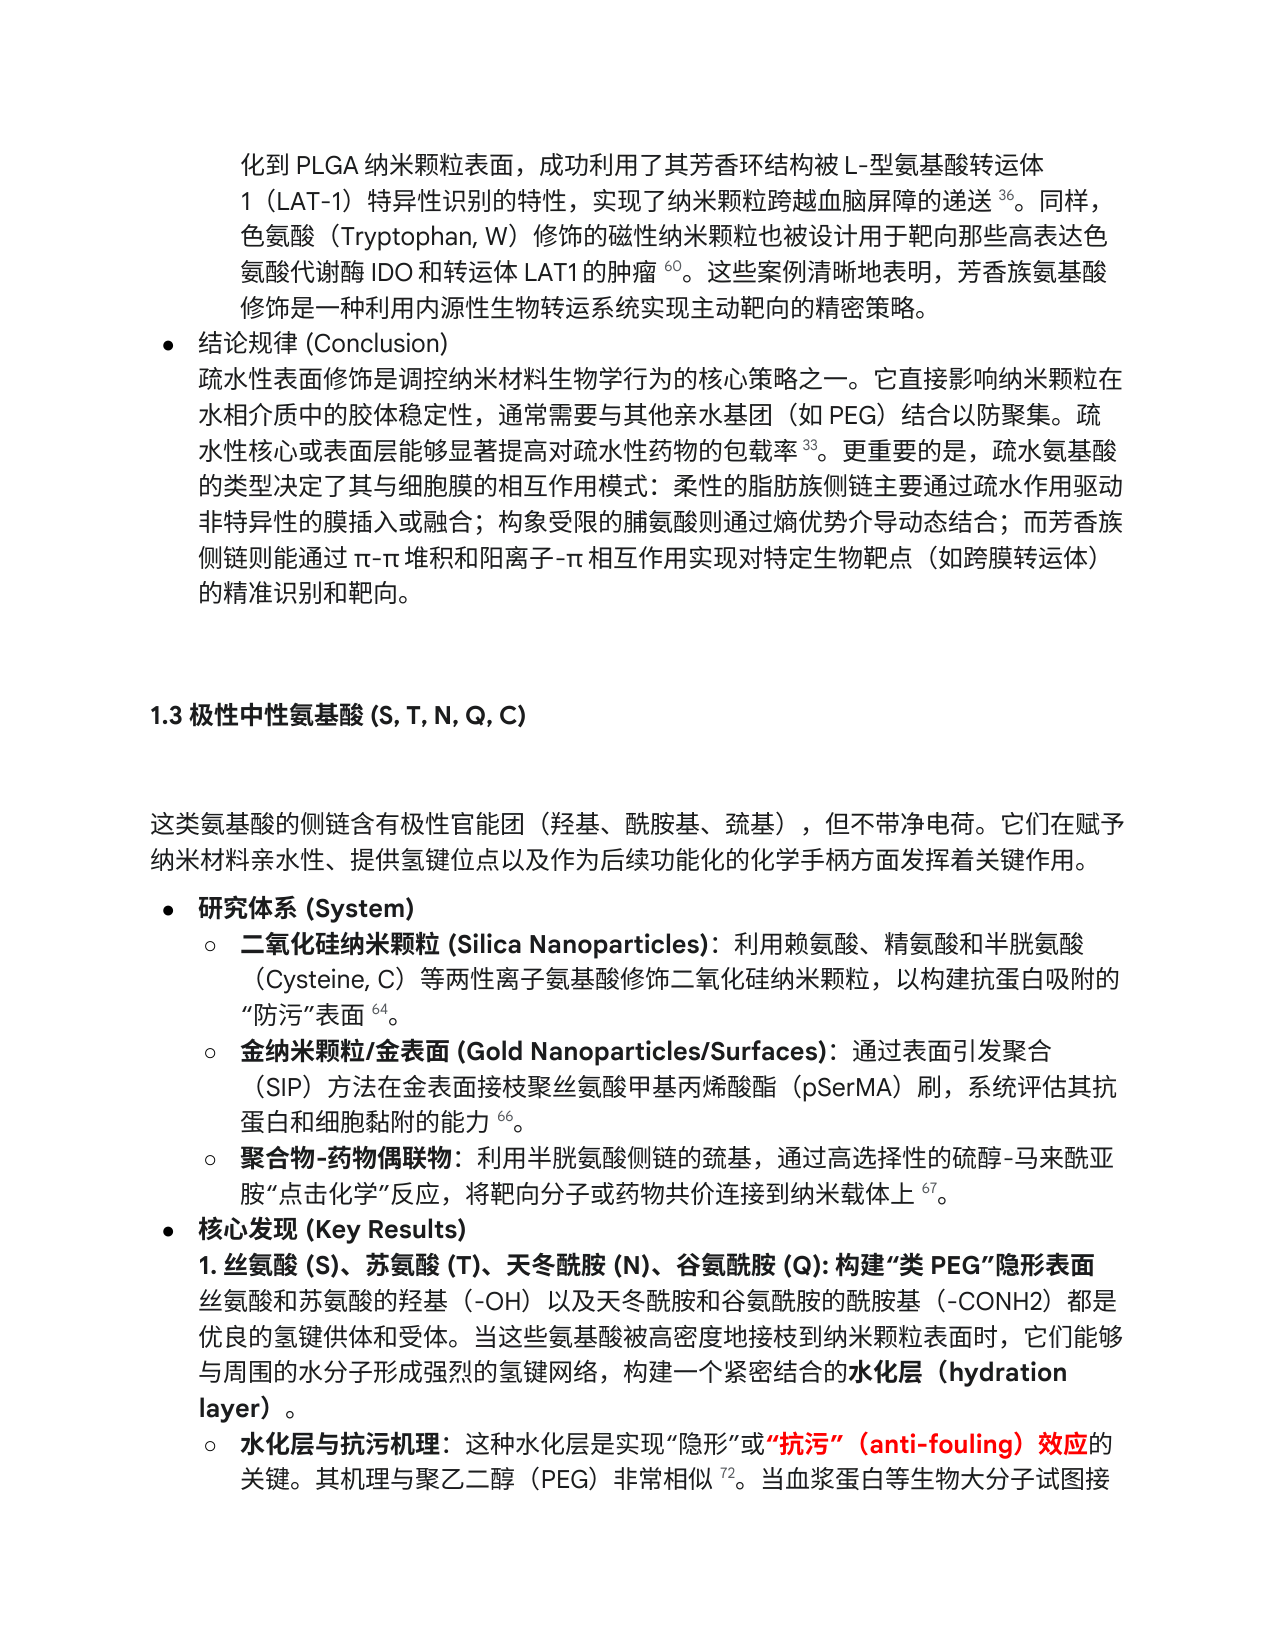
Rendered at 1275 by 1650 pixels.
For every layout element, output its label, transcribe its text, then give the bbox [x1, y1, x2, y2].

list 金纳米颗粒/金表面 (Gold Nanoparticles/Surfaces)：通过表面引发聚合（SIP）方法在金表面接枝聚丝氨酸甲基丙烯酸酯（pSerMA）刷，系统评估其抗蛋白和细胞黏附的能力 66。 [203, 1036, 1125, 1139]
subtitle 1.3 极性中性氨基酸 (S, T, N, Q, C) [150, 700, 1125, 732]
list 二氧化硅纳米颗粒 (Silica Nanoparticles)：利用赖氨酸、精氨酸和半胱氨酸（Cysteine, C）等两性离子氨基酸修饰二氧化硅纳米颗粒，以构建抗蛋白吸附的“防污”表面 64。 [203, 929, 1125, 1032]
list 核心发现 (Key Results) 1. 丝氨酸 (S)、苏氨酸 (T)、天冬酰胺 (N)、谷氨酰胺 (Q): 构建“类PEG”隐形表面 丝氨酸和苏氨酸的羟基（-OH）以及天冬酰胺和谷氨酰胺的酰胺基（-CONH2）都是优良的氢键供体和受体。当这些氨基酸被高密度地接枝到纳米颗粒表面时，它们能够与周围的水分子形成强烈的氢键网络，构建一个紧密结合的水化层（hydration layer）。 [161, 1215, 1125, 1425]
list 研究体系 (System) [161, 893, 1125, 924]
list 结论规律 (Conclusion) 疏水性表面修饰是调控纳米材料生物学行为的核心策略之一。它直接影响纳米颗粒在水相介质中的胶体稳定性，通常需要与其他亲水基团（如PEG）结合以防聚集。疏水性核心或表面层能够显著提高对疏水性药物的包载率 33。更重要的是，疏水氨基酸的类型决定了其与细胞膜的相互作用模式：柔性的脂肪族侧链主要通过疏水作用驱动非特异性的膜插入或融合；构象受限的脯氨酸则通过熵优势介导动态结合；而芳香族侧链则能通过π-π堆积和阳离子-π相互作用实现对特定生物靶点（如跨膜转运体）的精准识别和靶向。 [161, 329, 1125, 610]
text 这类氨基酸的侧链含有极性官能团（羟基、酰胺基、巯基），但不带净电荷。它们在赋予纳米材料亲水性、提供氢键位点以及作为后续功能化的化学手柄方面发挥着关键作用。 [150, 809, 1125, 876]
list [203, 1429, 1125, 1496]
list 聚合物-药物偶联物：利用半胱氨酸侧链的巯基，通过高选择性的硫醇-马来酰亚胺“点击化学”反应，将靶向分子或药物共价连接到纳米载体上 67。 [203, 1143, 1125, 1210]
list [203, 150, 1125, 324]
